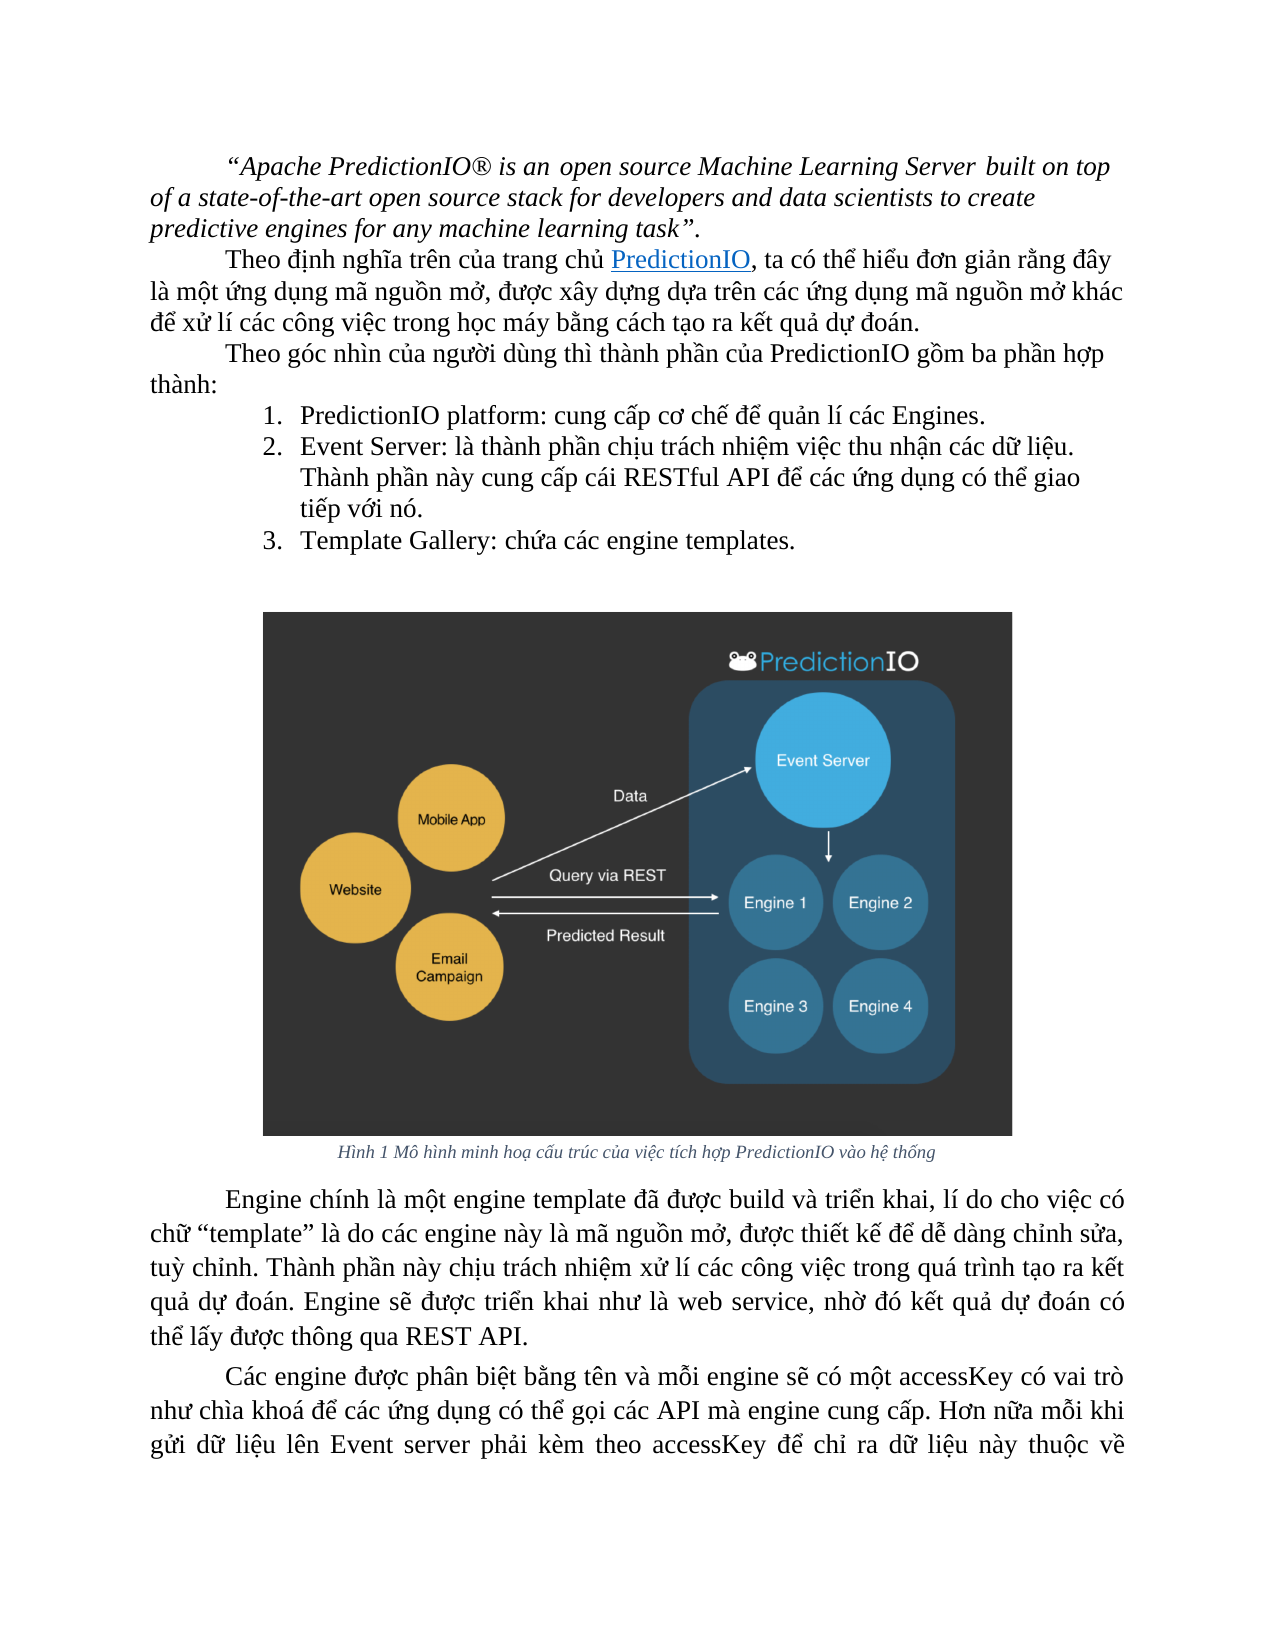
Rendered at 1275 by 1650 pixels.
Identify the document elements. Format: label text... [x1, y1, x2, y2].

list Thành phần này cung cấp cái RESTful API để các ứng dụng có thể giao tiếp với nó. [300, 461, 1125, 524]
list Template Gallery: chứa các engine templates. [262, 524, 1125, 555]
picture [262, 611, 1013, 1136]
text Engine chính là một engine template đã được build và triển khai, lí do cho việc có chữ “template” là do các engine này là mã nguồn mở, được thiết kế để dễ dàng chỉnh sửa, tuỳ chỉnh. Thành phần này chịu trách nhiệm xử lí các công việc trong quá trình tạo ra kết quả dự đoán. Engine sẽ được triển khai như là web service, nhờ đó kết quả dự đoán có thể lấy được thông qua REST API. [150, 1183, 1125, 1351]
text “Apache PredictionIO® is an open source Machine Learning Server built on top of a state-of-the-art open source stack for developers and data scientists to create predictive engines for any machine learning task”. [679, 150, 1125, 243]
list PredictionIO platform: cung cấp cơ chế để quản lí các Engines. [262, 399, 1125, 430]
text Theo góc nhìn của người dùng thì thành phần của PredictionIO gồm ba phần hợp thành: [150, 337, 1125, 399]
text Theo định nghĩa trên của trang chủ PredictionIO, ta có thể hiểu đơn giản rằng đây là một ứng dụng mã nguồn mở, được xây dựng dựa trên các ứng dụng mã nguồn mở khác để xử lí các công việc trong học máy bằng cách tạo ra kết quả dự đoán. [150, 243, 1125, 337]
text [150, 1360, 1125, 1459]
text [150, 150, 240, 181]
list Event Server: là thành phần chịu trách nhiệm việc thu nhận các dữ liệu. [262, 430, 1125, 461]
